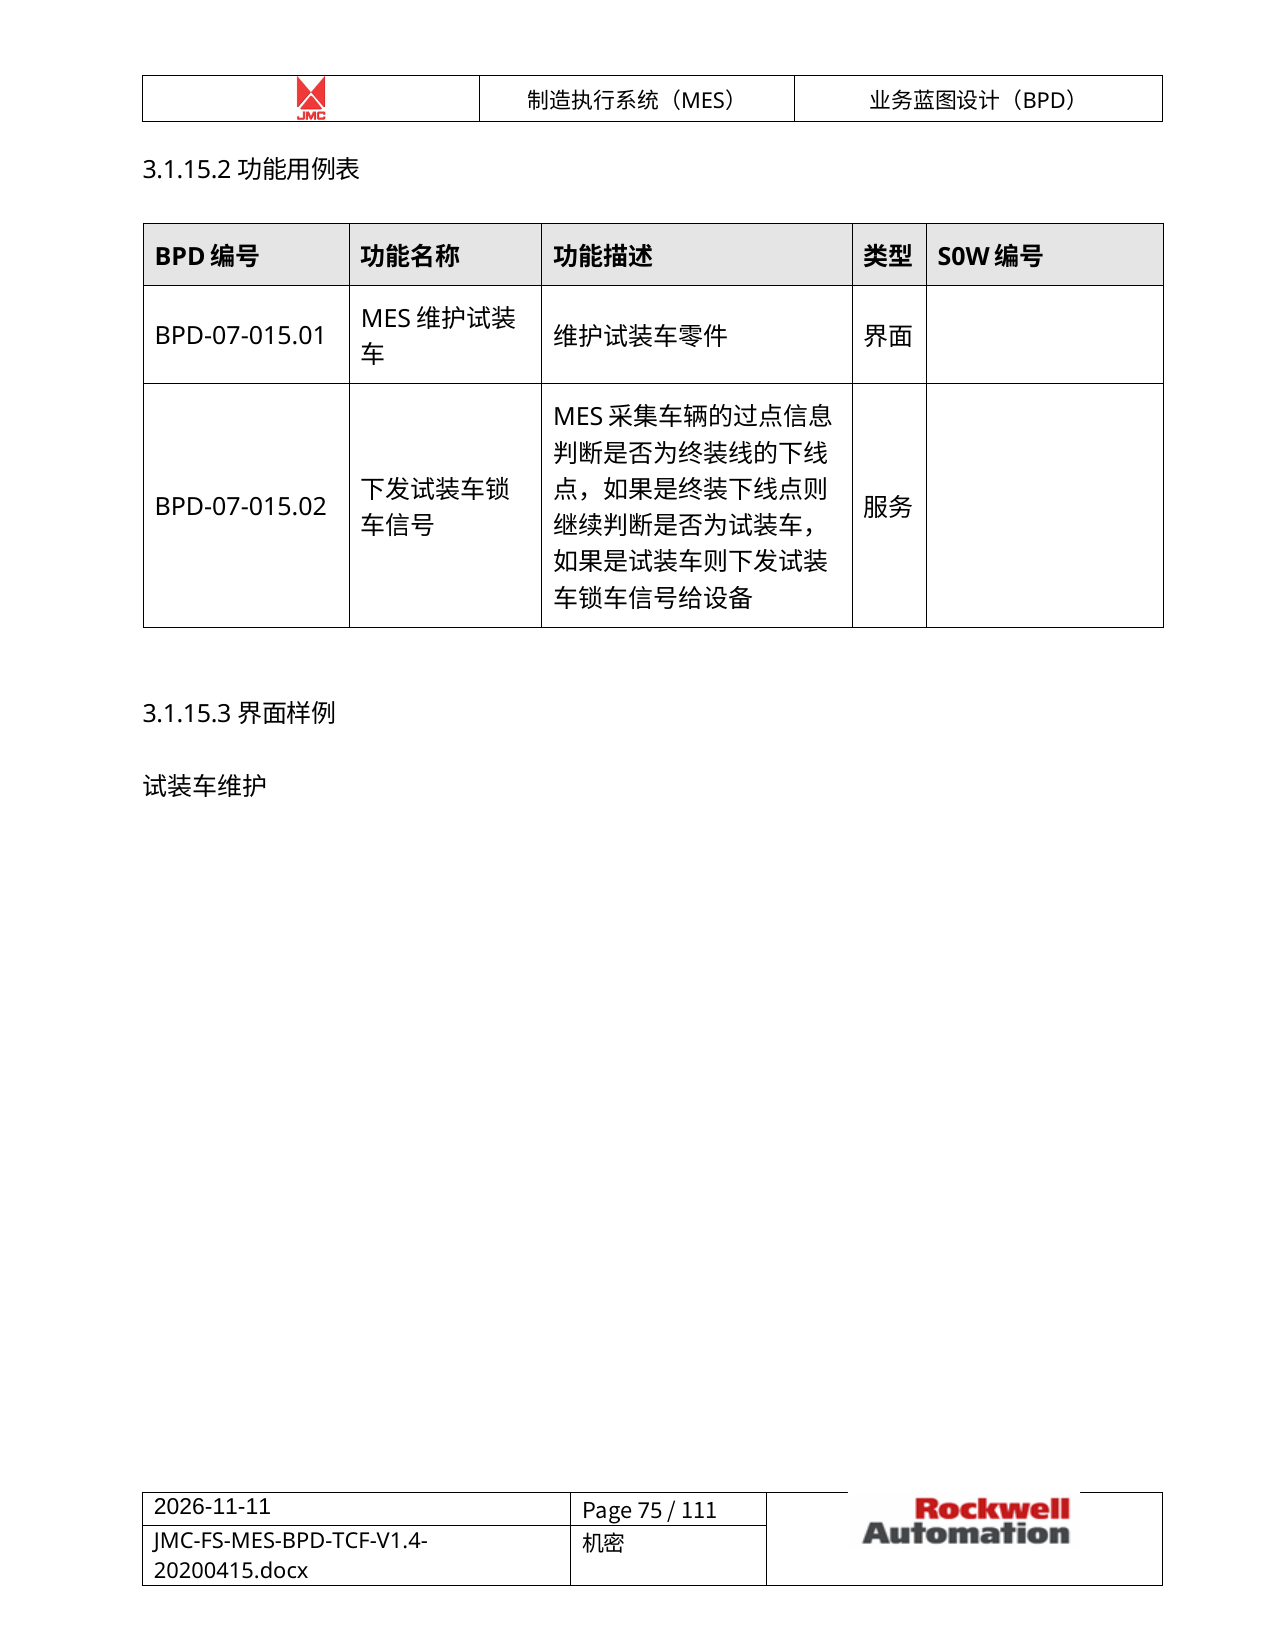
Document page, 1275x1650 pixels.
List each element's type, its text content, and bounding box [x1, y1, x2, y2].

table_header BPD编号 [144, 224, 349, 285]
table_cell [927, 286, 1163, 383]
table_cell MES维护试装车 [350, 286, 541, 383]
table_cell BPD-07-015.01 [144, 286, 349, 383]
picture [296, 76, 326, 121]
picture [847, 1492, 1080, 1549]
table_header S0W编号 [927, 224, 1163, 285]
table_header 类型 [853, 224, 926, 285]
table_cell [927, 384, 1163, 627]
table_cell MES采集车辆的过点信息判断是否为终装线的下线点，如果是终装下线点则继续判断是否为试装车，如果是试装车则下发试装车锁车信号给设备 [542, 384, 852, 627]
table_header 功能描述 [542, 224, 852, 285]
subtitle 功能用例表 [142, 150, 1162, 186]
table_cell BPD-07-015.02 [144, 384, 349, 627]
table_cell 界面 [853, 286, 926, 383]
table_cell 服务 [853, 384, 926, 627]
table_cell 维护试装车零件 [542, 286, 852, 383]
table_header 功能名称 [350, 224, 541, 285]
text 试装车维护 [142, 766, 1162, 802]
subtitle 界面样例 [142, 694, 1162, 730]
table_cell 下发试装车锁车信号 [350, 384, 541, 627]
